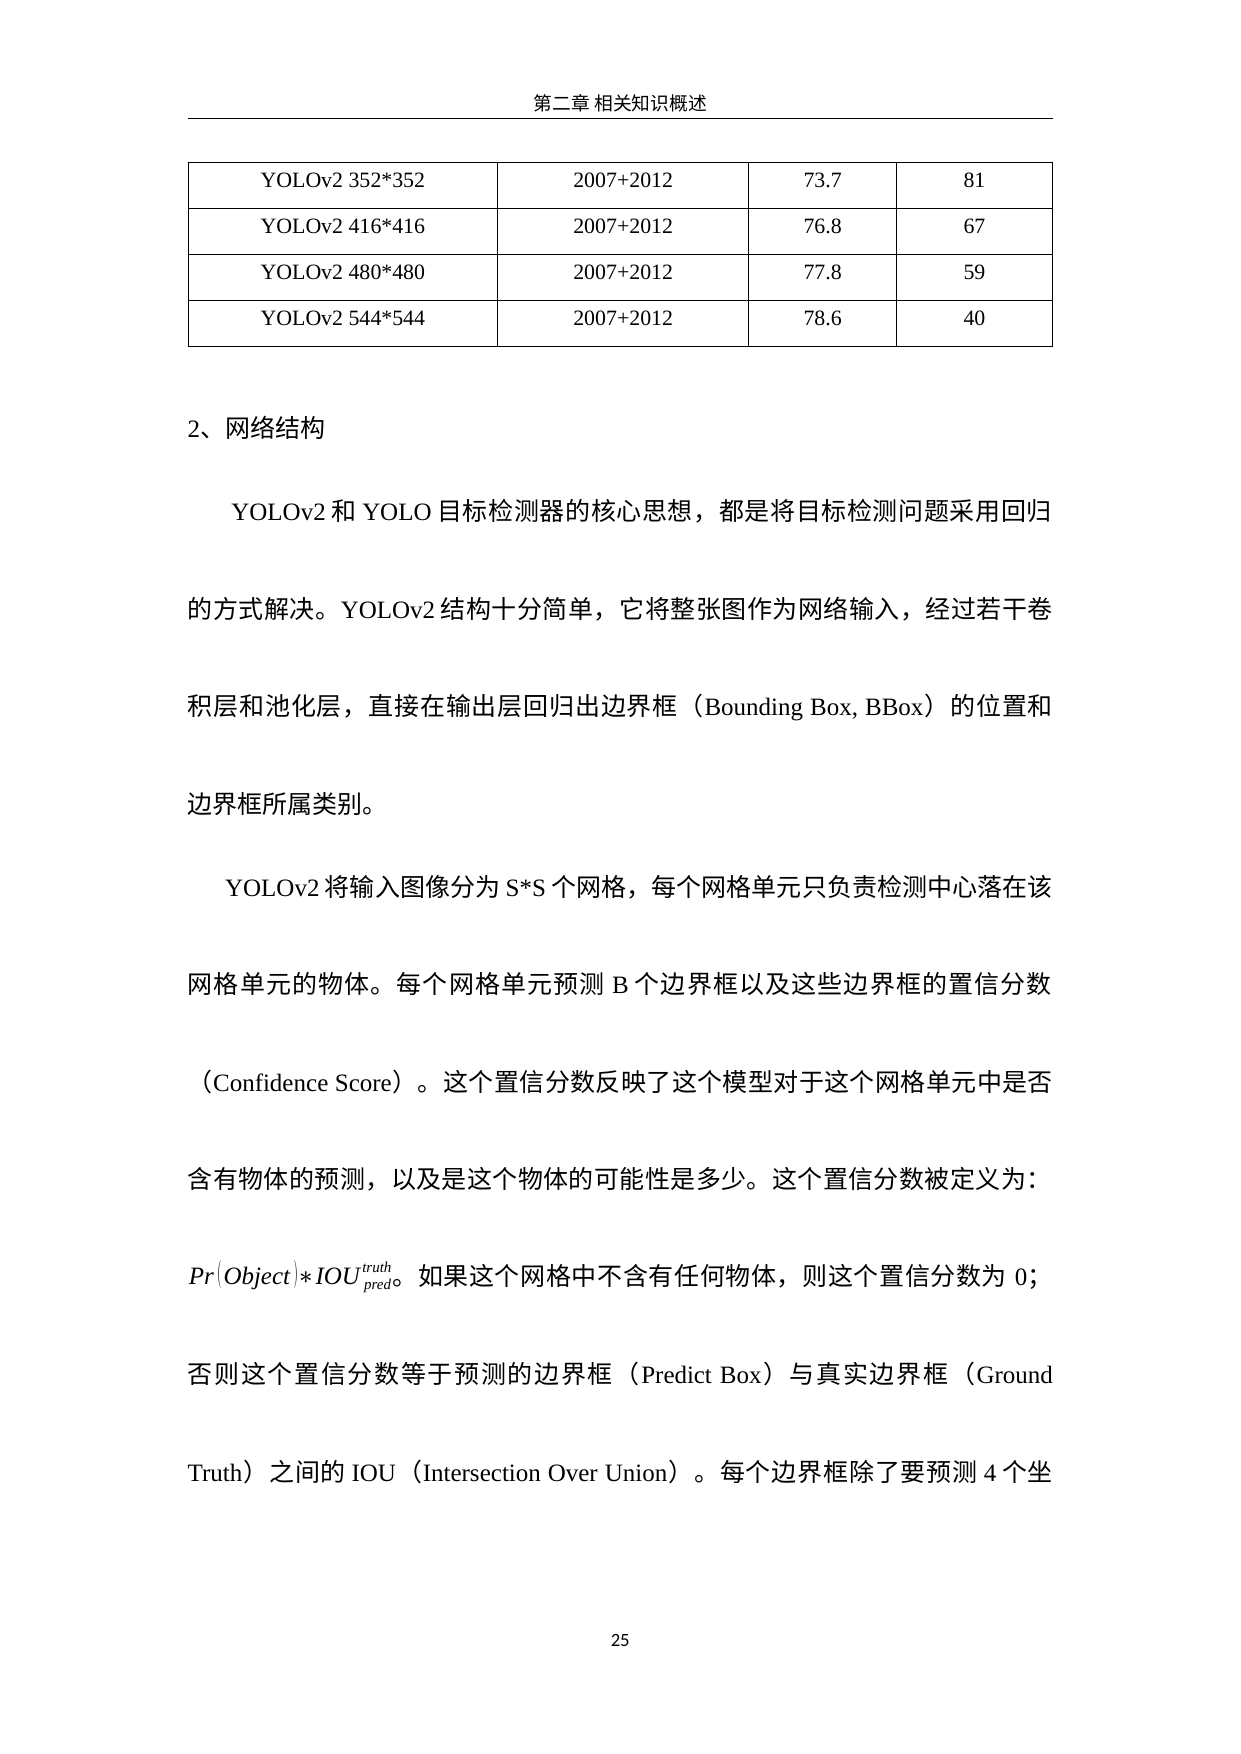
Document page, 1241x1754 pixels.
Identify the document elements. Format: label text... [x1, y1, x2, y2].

table_cell 73.7 [749, 163, 896, 208]
table_cell YOLOv2 352*352 [189, 163, 497, 208]
table_cell YOLOv2 416*416 [189, 209, 497, 254]
table_cell 2007+2012 [498, 255, 748, 300]
table_cell YOLOv2 544*544 [189, 301, 497, 346]
table_cell 77.8 [749, 255, 896, 300]
text YOLOv2和YOLO目标检测器的核心思想，都是将目标检测问题采用回归的方式解决。YOLOv2结构十分简单，它将整张图作为网络输入，经过若干卷积层和池化层，直接在输出层回归出边界框（Bounding Box, BBox）的位置和边界框所属类别。 [187, 477, 1053, 835]
table_cell YOLOv2 480*480 [189, 255, 497, 300]
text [187, 853, 1053, 1503]
text 2、网络结构 [187, 394, 1053, 459]
table_cell 76.8 [749, 209, 896, 254]
table_cell 81 [897, 163, 1052, 208]
table_cell 2007+2012 [498, 163, 748, 208]
table_cell 59 [897, 255, 1052, 300]
table_cell 78.6 [749, 301, 896, 346]
table_cell 2007+2012 [498, 209, 748, 254]
table_cell 2007+2012 [498, 301, 748, 346]
table_cell 67 [897, 209, 1052, 254]
table_cell 40 [897, 301, 1052, 346]
